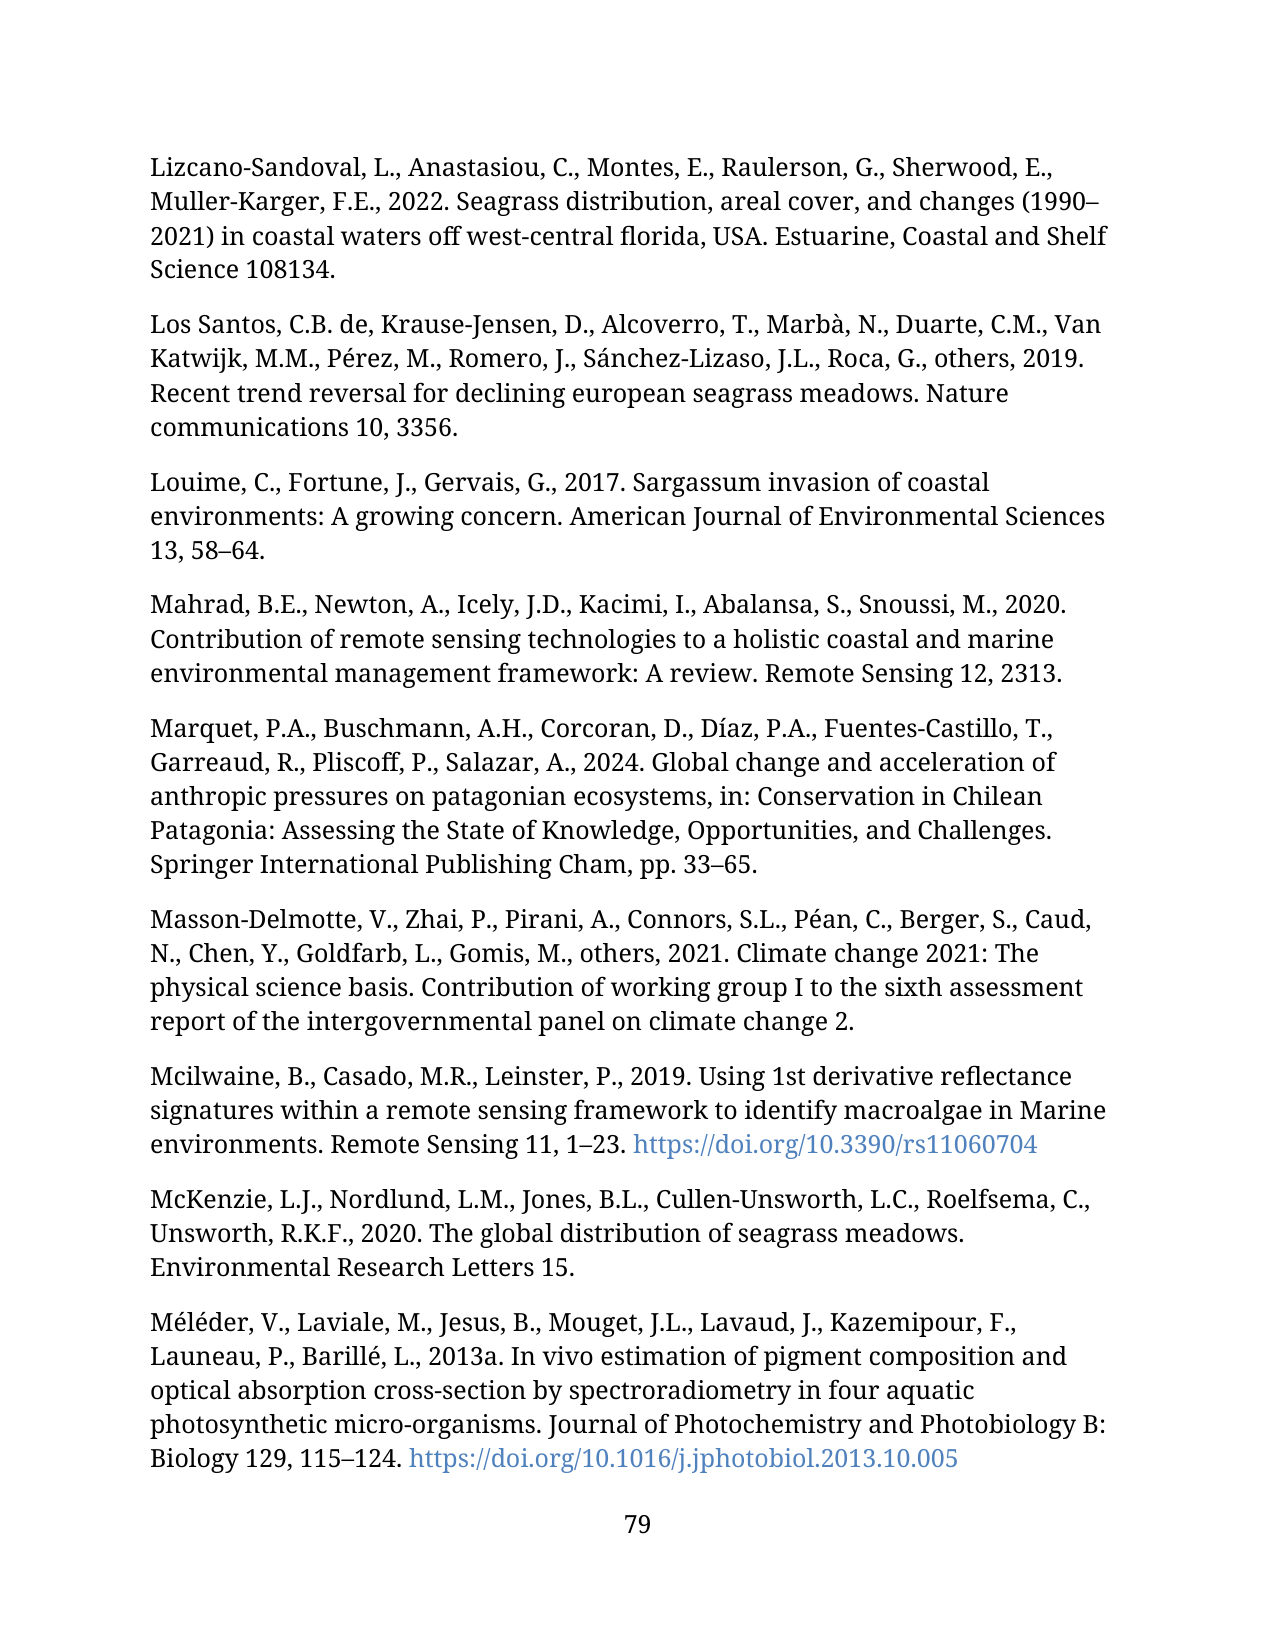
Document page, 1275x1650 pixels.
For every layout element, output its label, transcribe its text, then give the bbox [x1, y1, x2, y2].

text Louime, C., Fortune, J., Gervais, G., 2017. Sargassum invasion of coastal environments: A growing concern. American Journal of Environmental Sciences 13, 58–64. [150, 464, 1125, 566]
text McKenzie, L.J., Nordlund, L.M., Jones, B.L., Cullen-Unsworth, L.C., Roelfsema, C., Unsworth, R.K.F., 2020. The global distribution of seagrass meadows. Environmental Research Letters 15. [150, 1181, 1125, 1284]
text Marquet, P.A., Buschmann, A.H., Corcoran, D., Dı́az, P.A., Fuentes-Castillo, T., Garreaud, R., Pliscoff, P., Salazar, A., 2024. Global change and acceleration of anthropic pressures on patagonian ecosystems, in: Conservation in Chilean Patagonia: Assessing the State of Knowledge, Opportunities, and Challenges. Springer International Publishing Cham, pp. 33–65. [150, 710, 1125, 881]
text Los Santos, C.B. de, Krause-Jensen, D., Alcoverro, T., Marbà, N., Duarte, C.M., Van Katwijk, M.M., Pérez, M., Romero, J., Sánchez-Lizaso, J.L., Roca, G., others, 2019. Recent trend reversal for declining european seagrass meadows. Nature communications 10, 3356. [150, 307, 1125, 443]
text Masson-Delmotte, V., Zhai, P., Pirani, A., Connors, S.L., Péan, C., Berger, S., Caud, N., Chen, Y., Goldfarb, L., Gomis, M., others, 2021. Climate change 2021: The physical science basis. Contribution of working group I to the sixth assessment report of the intergovernmental panel on climate change 2. [150, 901, 1125, 1038]
text Mahrad, B.E., Newton, A., Icely, J.D., Kacimi, I., Abalansa, S., Snoussi, M., 2020. Contribution of remote sensing technologies to a holistic coastal and marine environmental management framework: A review. Remote Sensing 12, 2313. [150, 587, 1125, 689]
text Mcilwaine, B., Casado, M.R., Leinster, P., 2019. Using 1st derivative reflectance signatures within a remote sensing framework to identify macroalgae in Marine environments. Remote Sensing 11, 1–23. https://doi.org/10.3390/rs11060704 [150, 1058, 1125, 1161]
text Lizcano-Sandoval, L., Anastasiou, C., Montes, E., Raulerson, G., Sherwood, E., Muller-Karger, F.E., 2022. Seagrass distribution, areal cover, and changes (1990–2021) in coastal waters off west-central florida, USA. Estuarine, Coastal and Shelf Science 108134. [150, 150, 1125, 286]
text Méléder, V., Laviale, M., Jesus, B., Mouget, J.L., Lavaud, J., Kazemipour, F., Launeau, P., Barillé, L., 2013a. In vivo estimation of pigment composition and optical absorption cross-section by spectroradiometry in four aquatic photosynthetic micro-organisms. Journal of Photochemistry and Photobiology B: Biology 129, 115–124. https://doi.org/10.1016/j.jphotobiol.2013.10.005 [150, 1304, 1125, 1475]
